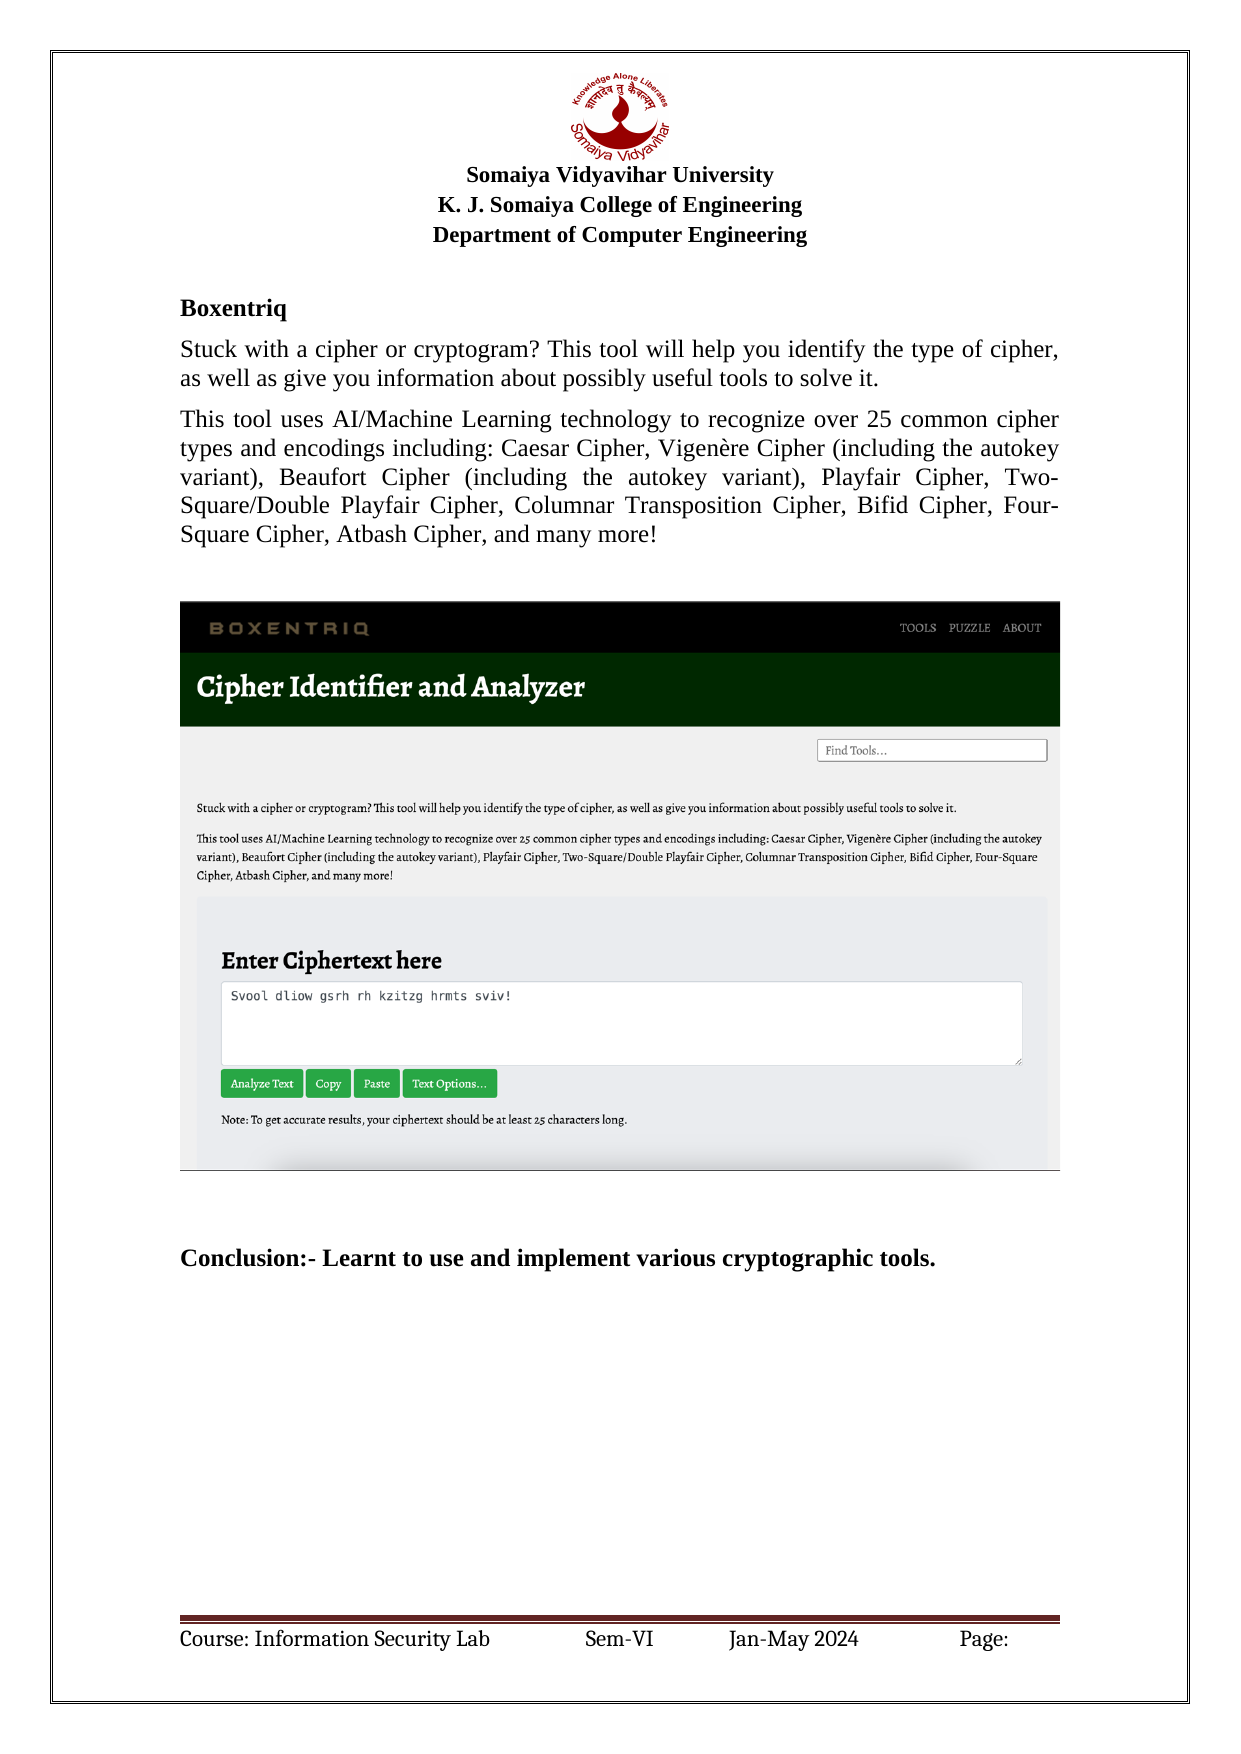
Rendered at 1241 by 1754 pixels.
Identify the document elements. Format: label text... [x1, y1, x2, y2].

text Stuck with a cipher or cryptogram? This tool will help you identify the type of cipher, as well as give you information about possibly useful tools to solve it. [180, 334, 1060, 392]
text Boxentriq [180, 293, 1060, 322]
picture [180, 601, 1061, 1171]
text This tool uses AI/Machine Learning technology to recognize over 25 common cipher types and encodings including: Caesar Cipher, Vigenère Cipher (including the autokey variant), Beaufort Cipher (including the autokey variant), Playfair Cipher, Two-Square/Double Playfair Cipher, Columnar Transposition Cipher, Bifid Cipher, Four-Square Cipher, Atbash Cipher, and many more! [180, 404, 1060, 548]
text Conclusion:- Learnt to use and implement various cryptographic tools. [180, 1243, 1060, 1272]
picture [571, 73, 669, 161]
